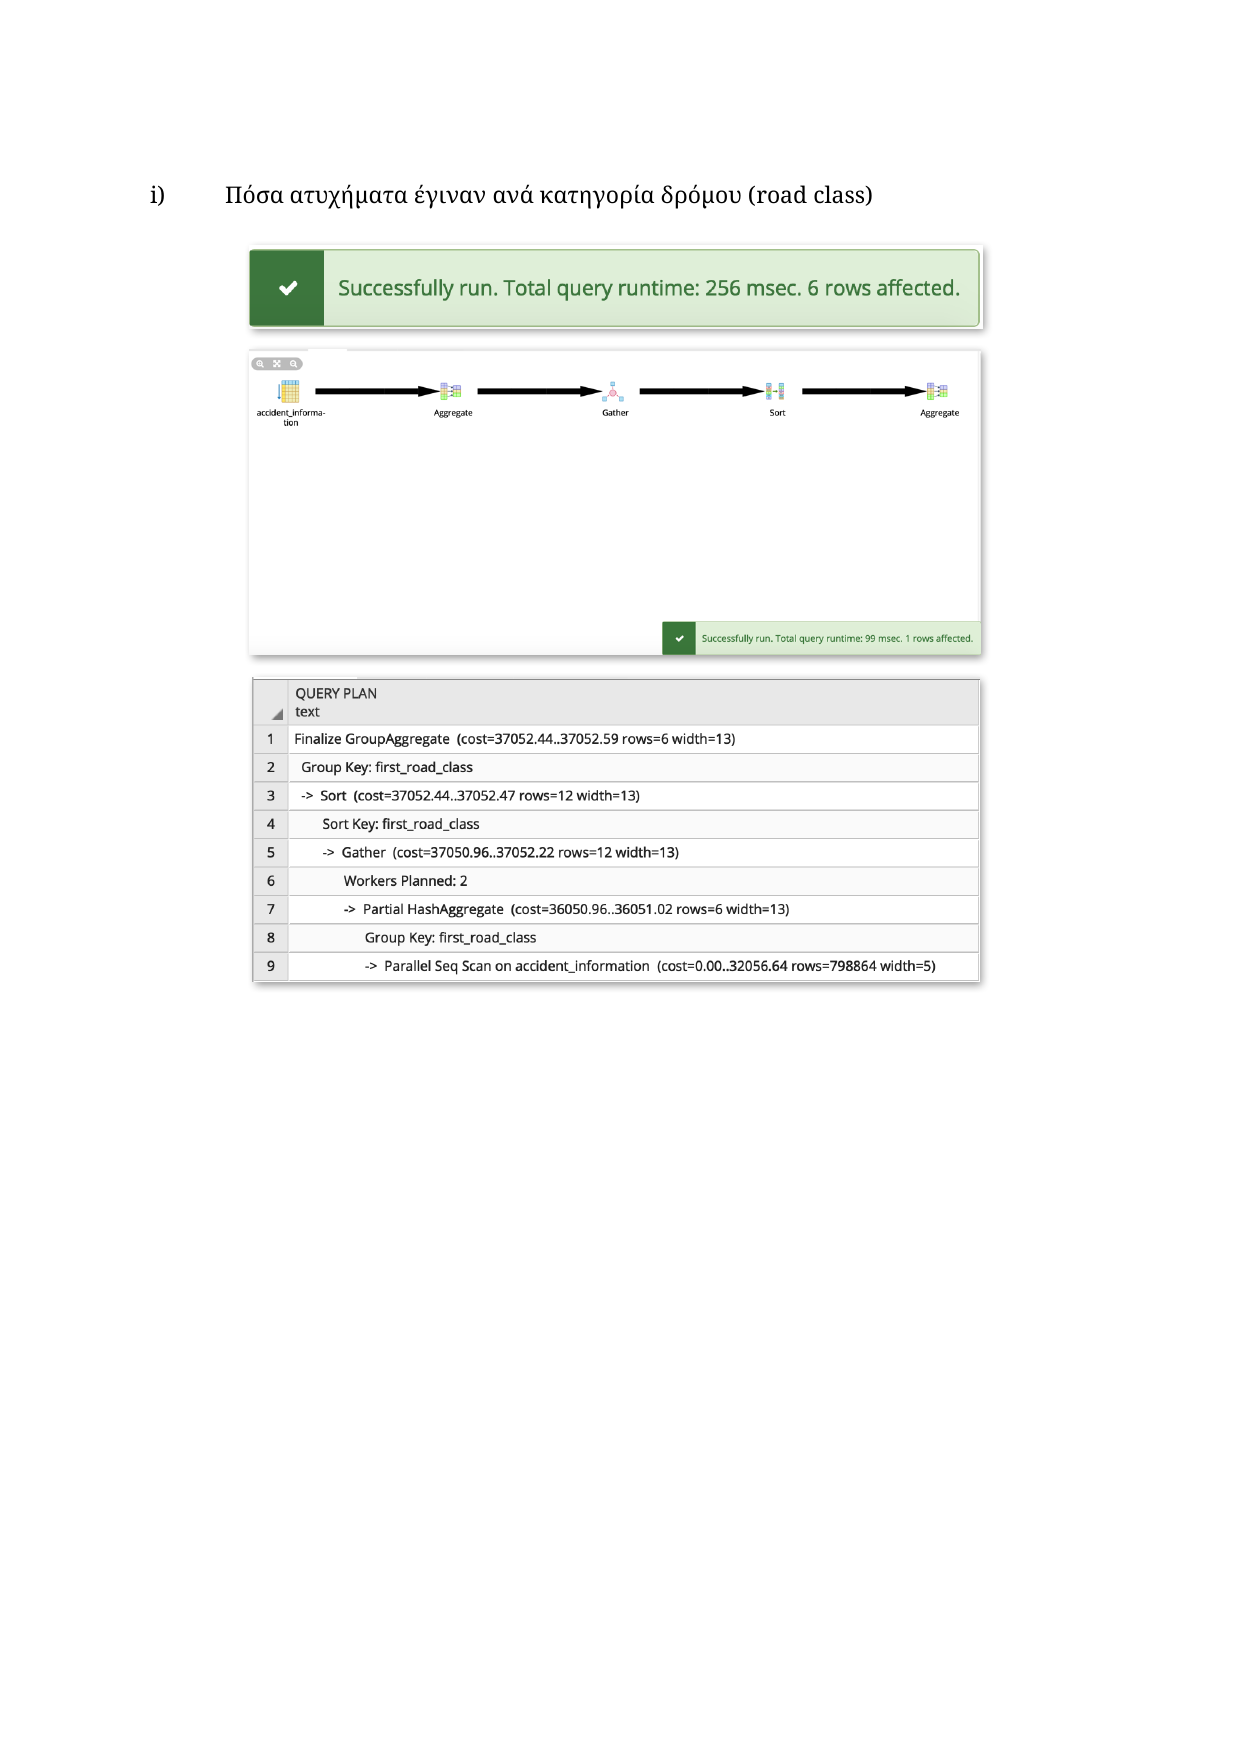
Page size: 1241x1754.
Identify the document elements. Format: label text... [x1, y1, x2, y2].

picture [249, 245, 983, 329]
picture [249, 349, 981, 655]
list Πόσα ατυχήματα έγιναν ανά κατηγορία δρόμου (road class) [150, 179, 1128, 210]
picture [252, 677, 980, 982]
